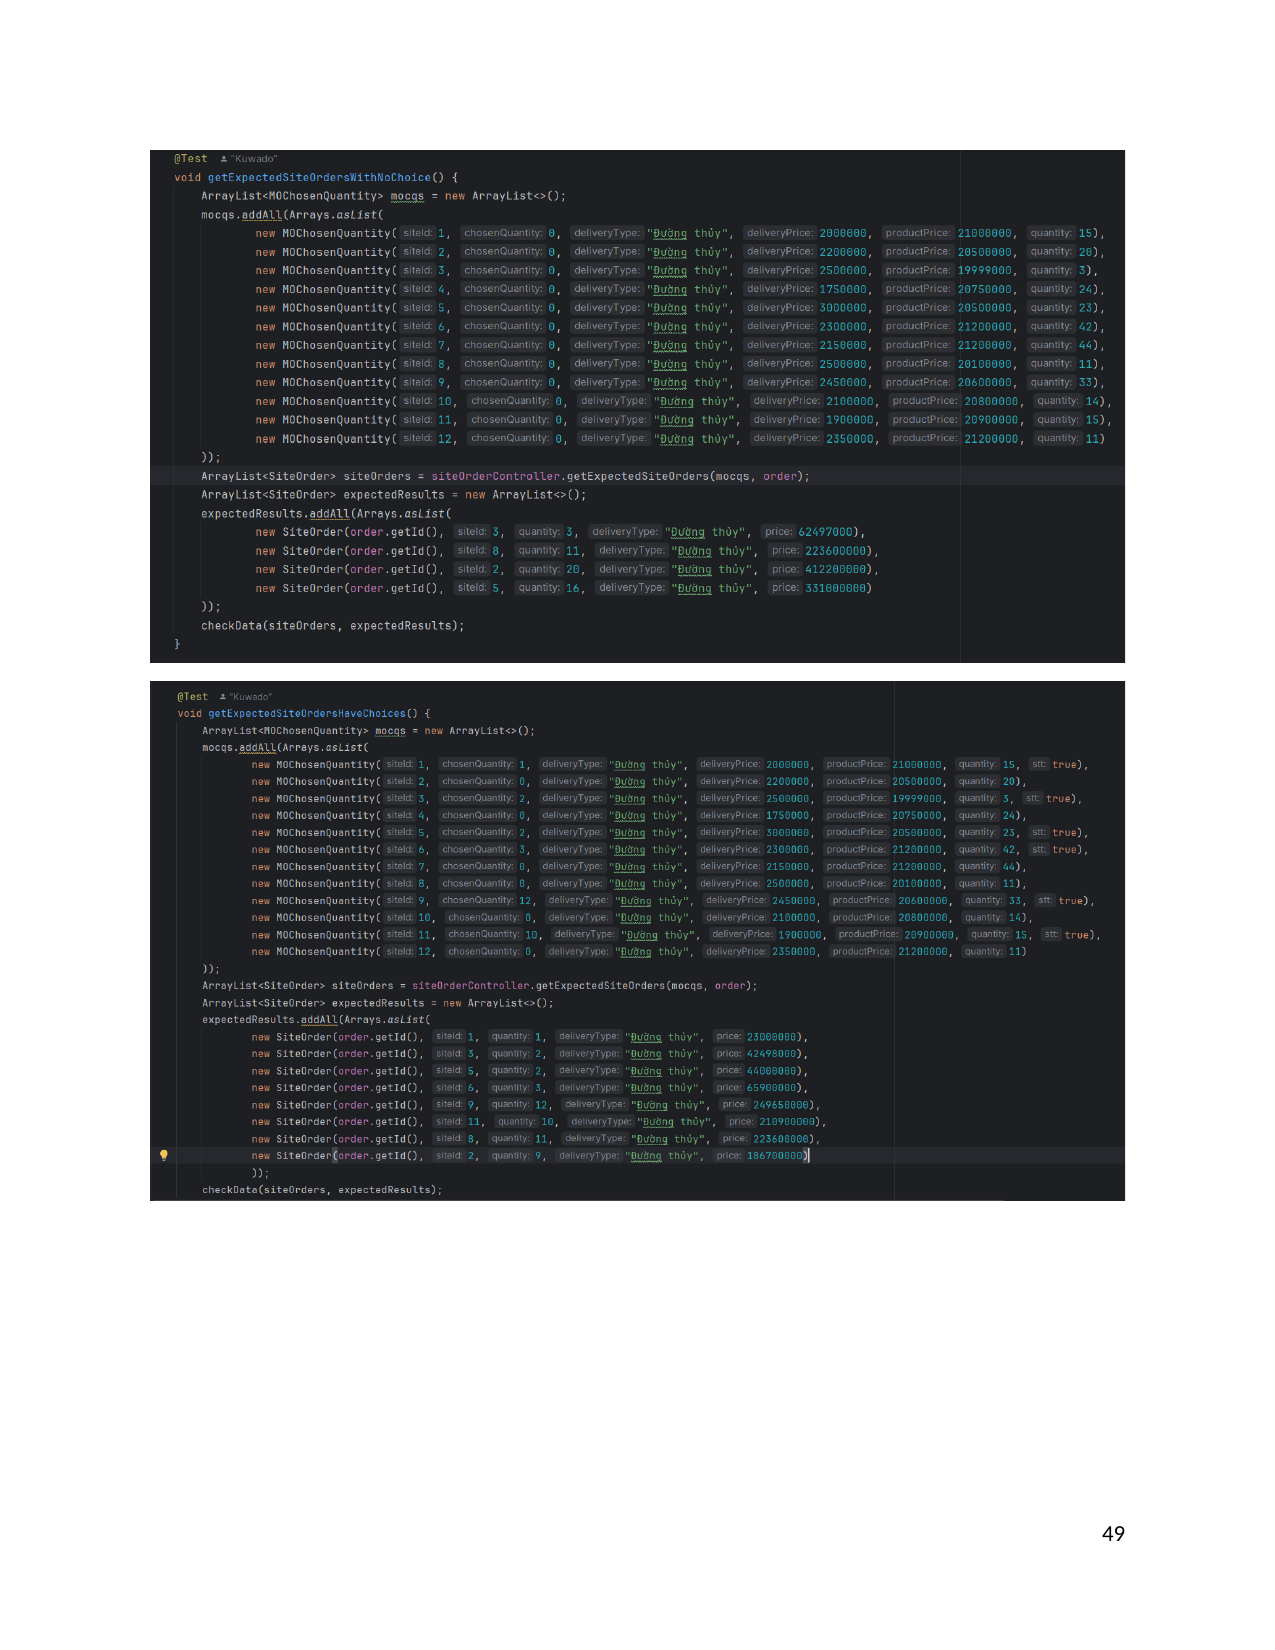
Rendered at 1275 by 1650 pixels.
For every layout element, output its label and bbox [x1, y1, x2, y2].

picture [150, 681, 1125, 1201]
picture [150, 150, 1125, 663]
